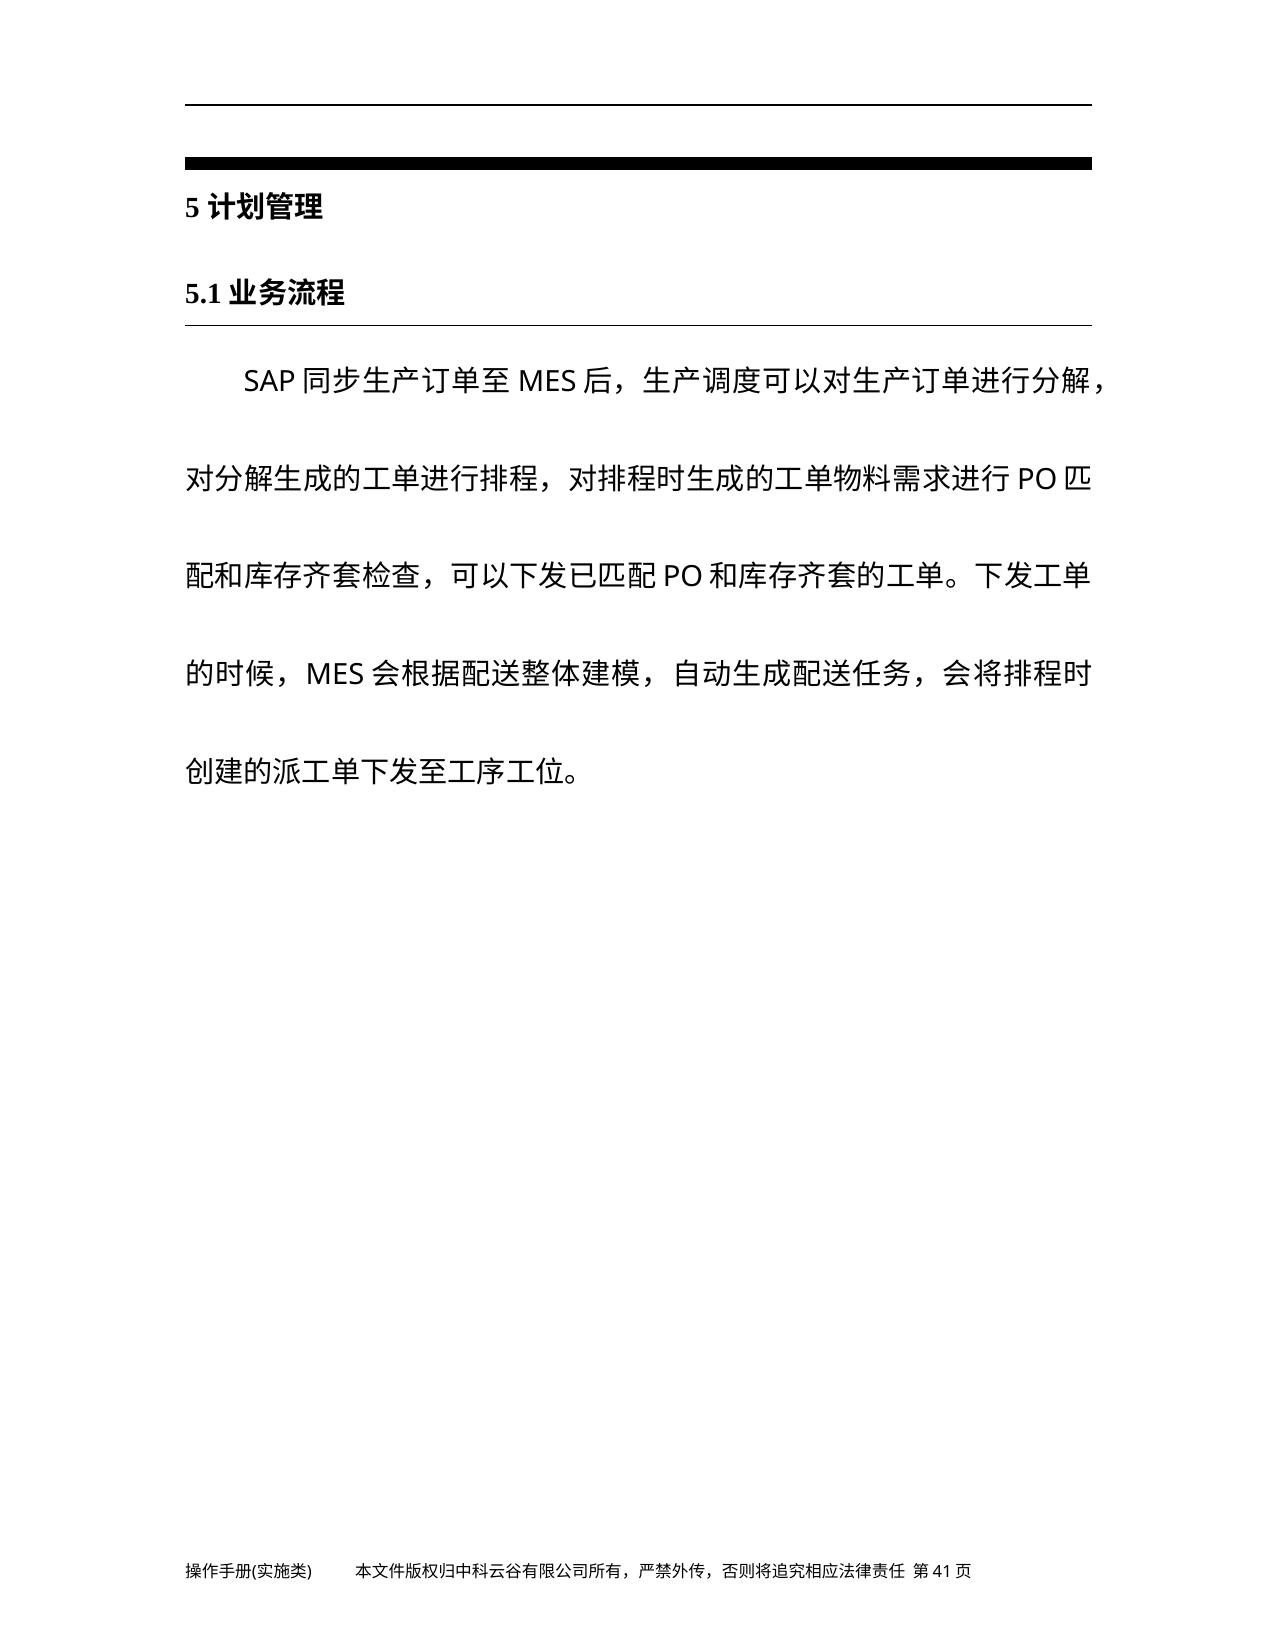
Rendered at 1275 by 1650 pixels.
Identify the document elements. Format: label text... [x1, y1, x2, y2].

text 计划管理 [185, 170, 1092, 237]
text 业务流程 [185, 258, 1092, 325]
text SAP同步生产订单至MES后，生产调度可以对生产订单进行分解，对分解生成的工单进行排程，对排程时生成的工单物料需求进行PO匹配和库存齐套检查，可以下发已匹配PO和库存齐套的工单。下发工单的时候，MES会根据配送整体建模，自动生成配送任务，会将排程时创建的派工单下发至工序工位。 [185, 347, 1092, 802]
